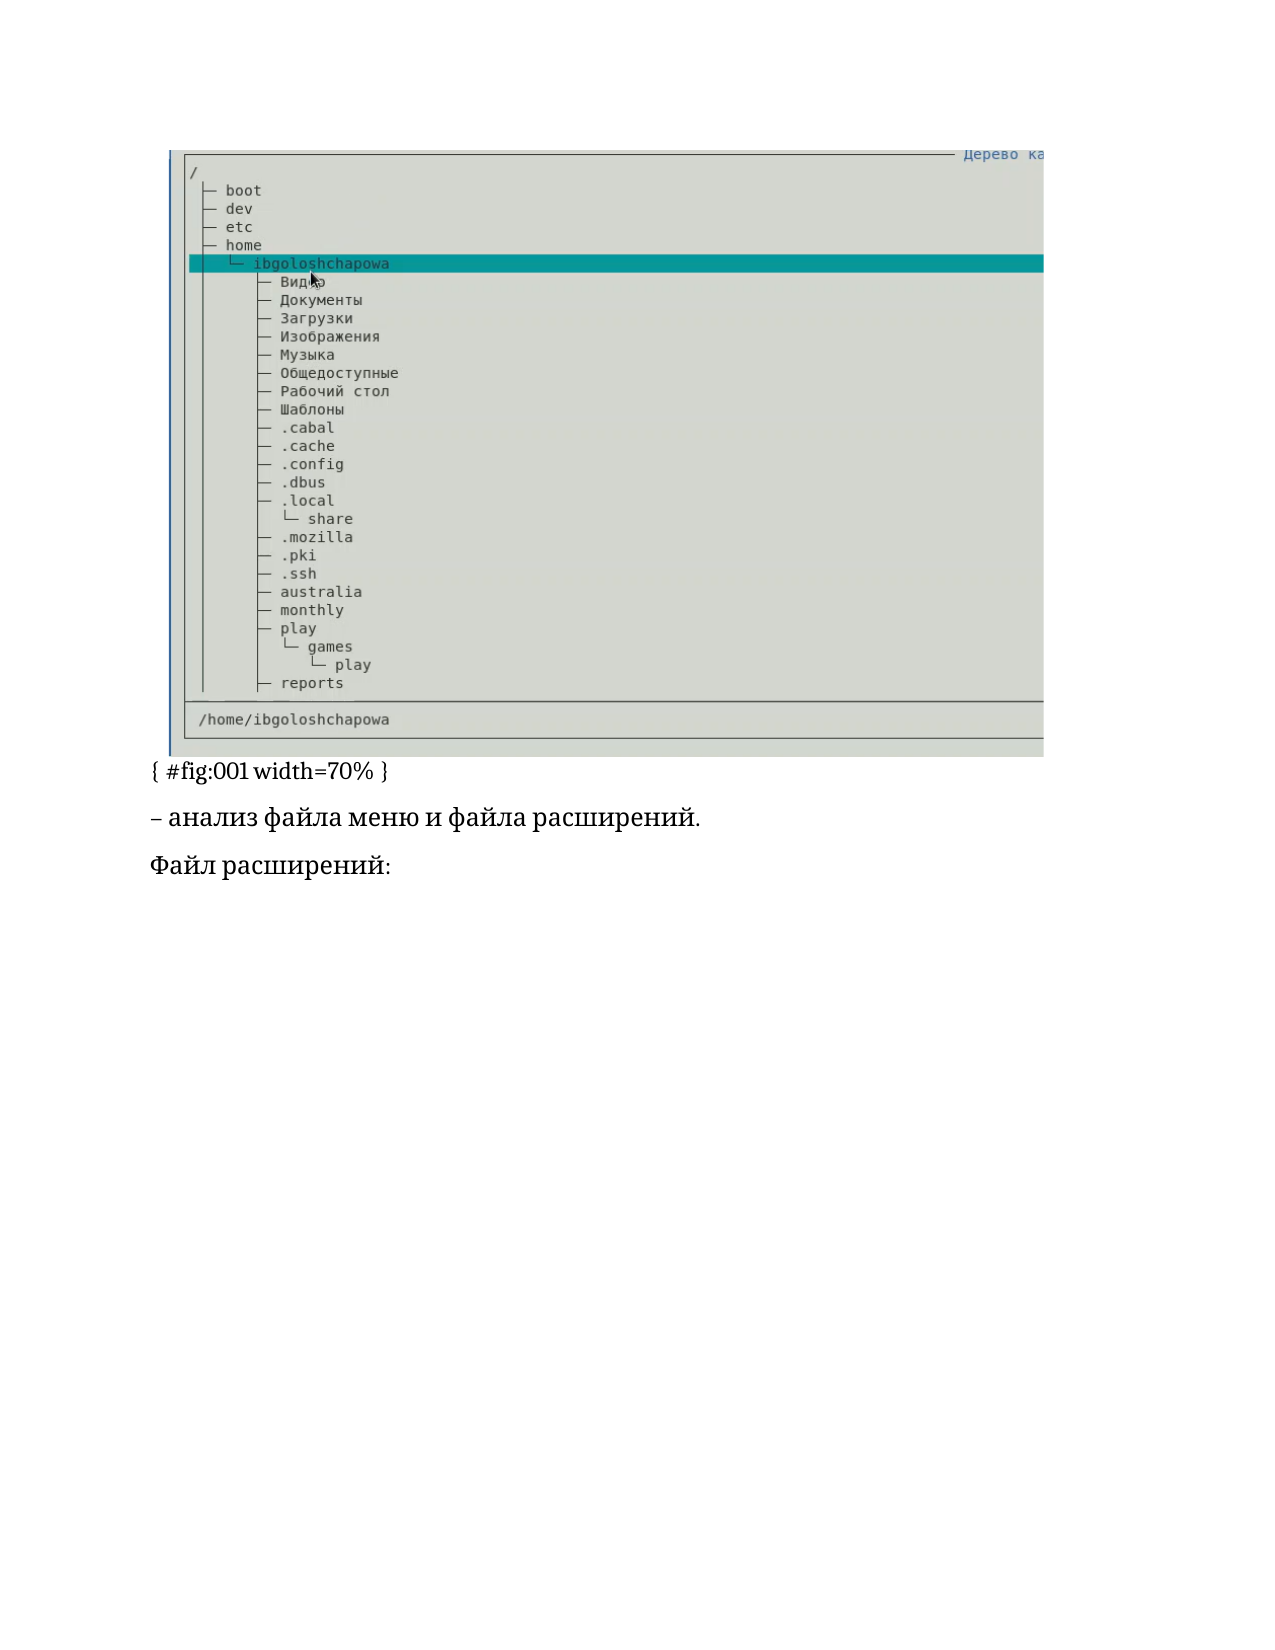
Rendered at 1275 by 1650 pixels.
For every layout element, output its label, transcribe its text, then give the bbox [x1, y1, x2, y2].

text – анализ файла меню и файла расширений. [150, 804, 1125, 833]
picture [168, 150, 1044, 757]
text Файл расширений: [150, 852, 1125, 881]
